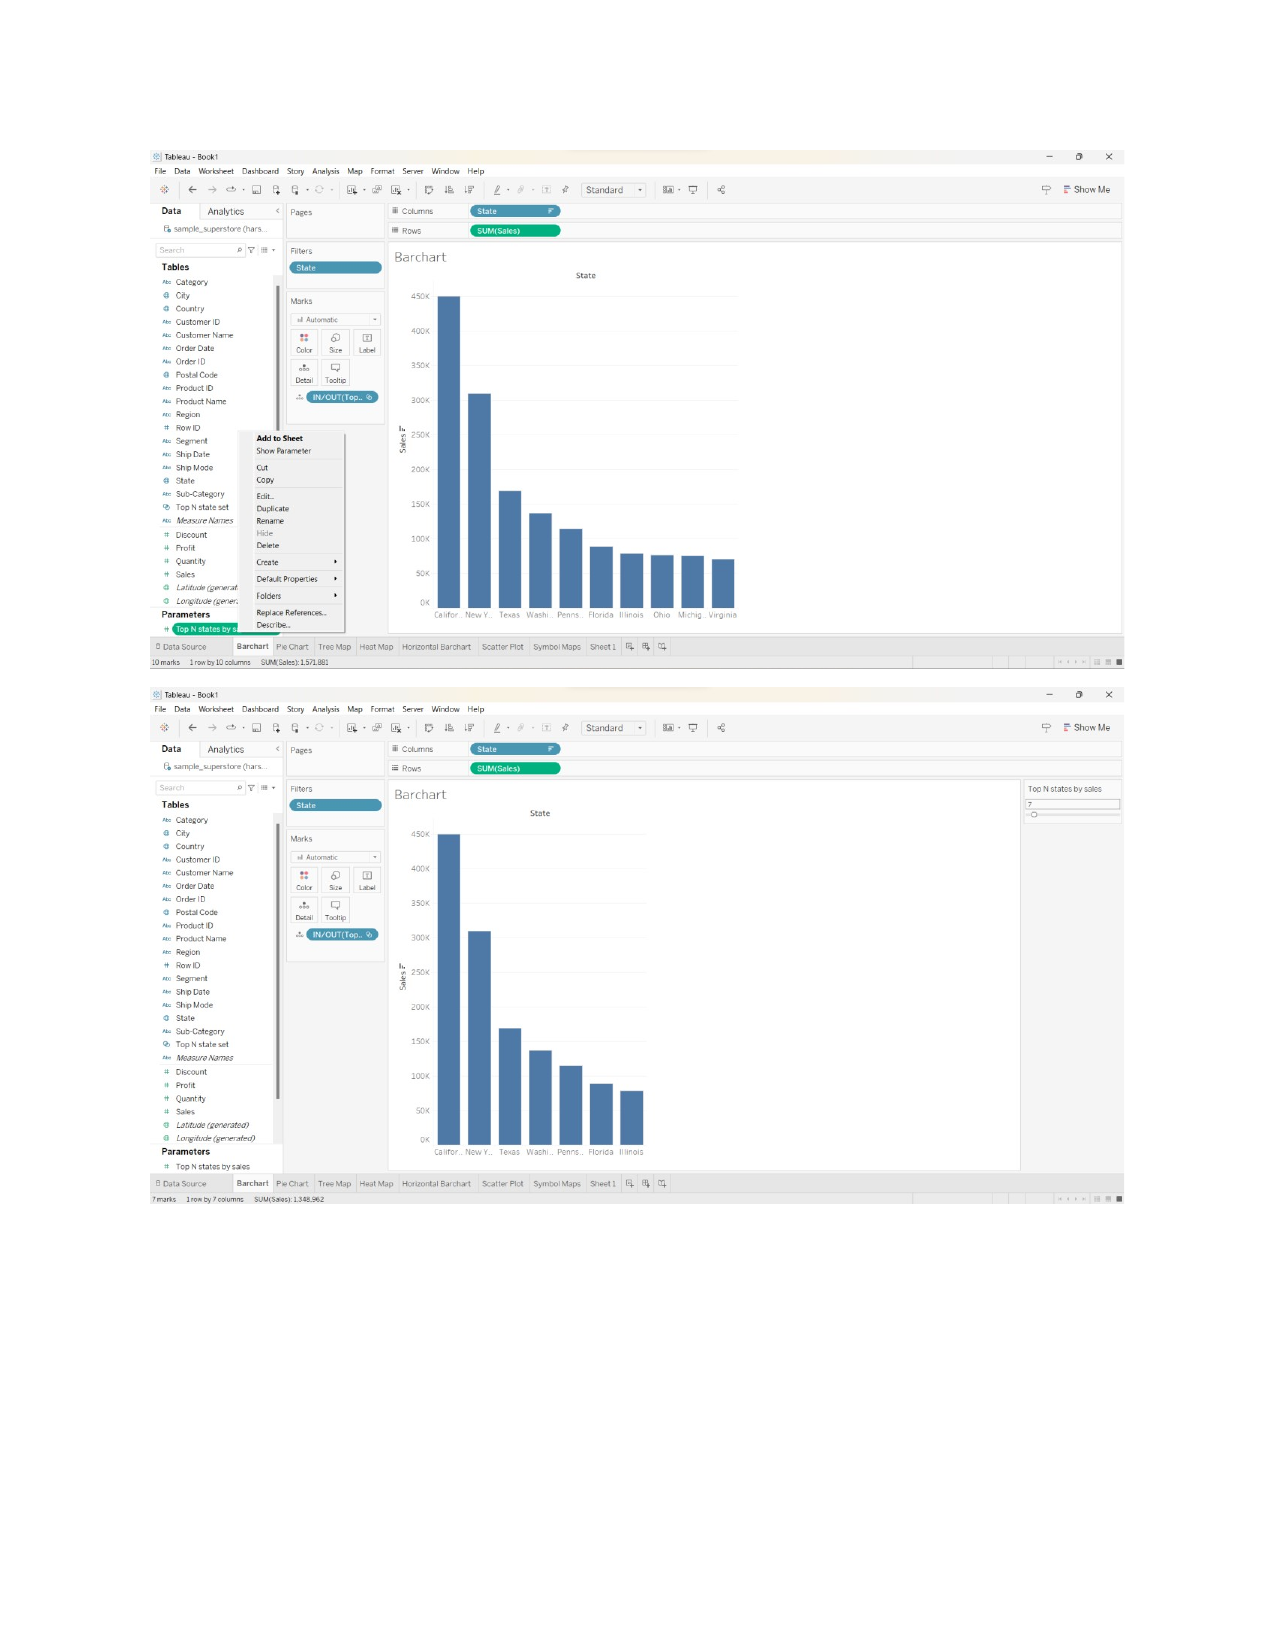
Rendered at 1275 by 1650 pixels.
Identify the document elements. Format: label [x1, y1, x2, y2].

picture [150, 150, 1125, 669]
picture [150, 687, 1125, 1204]
